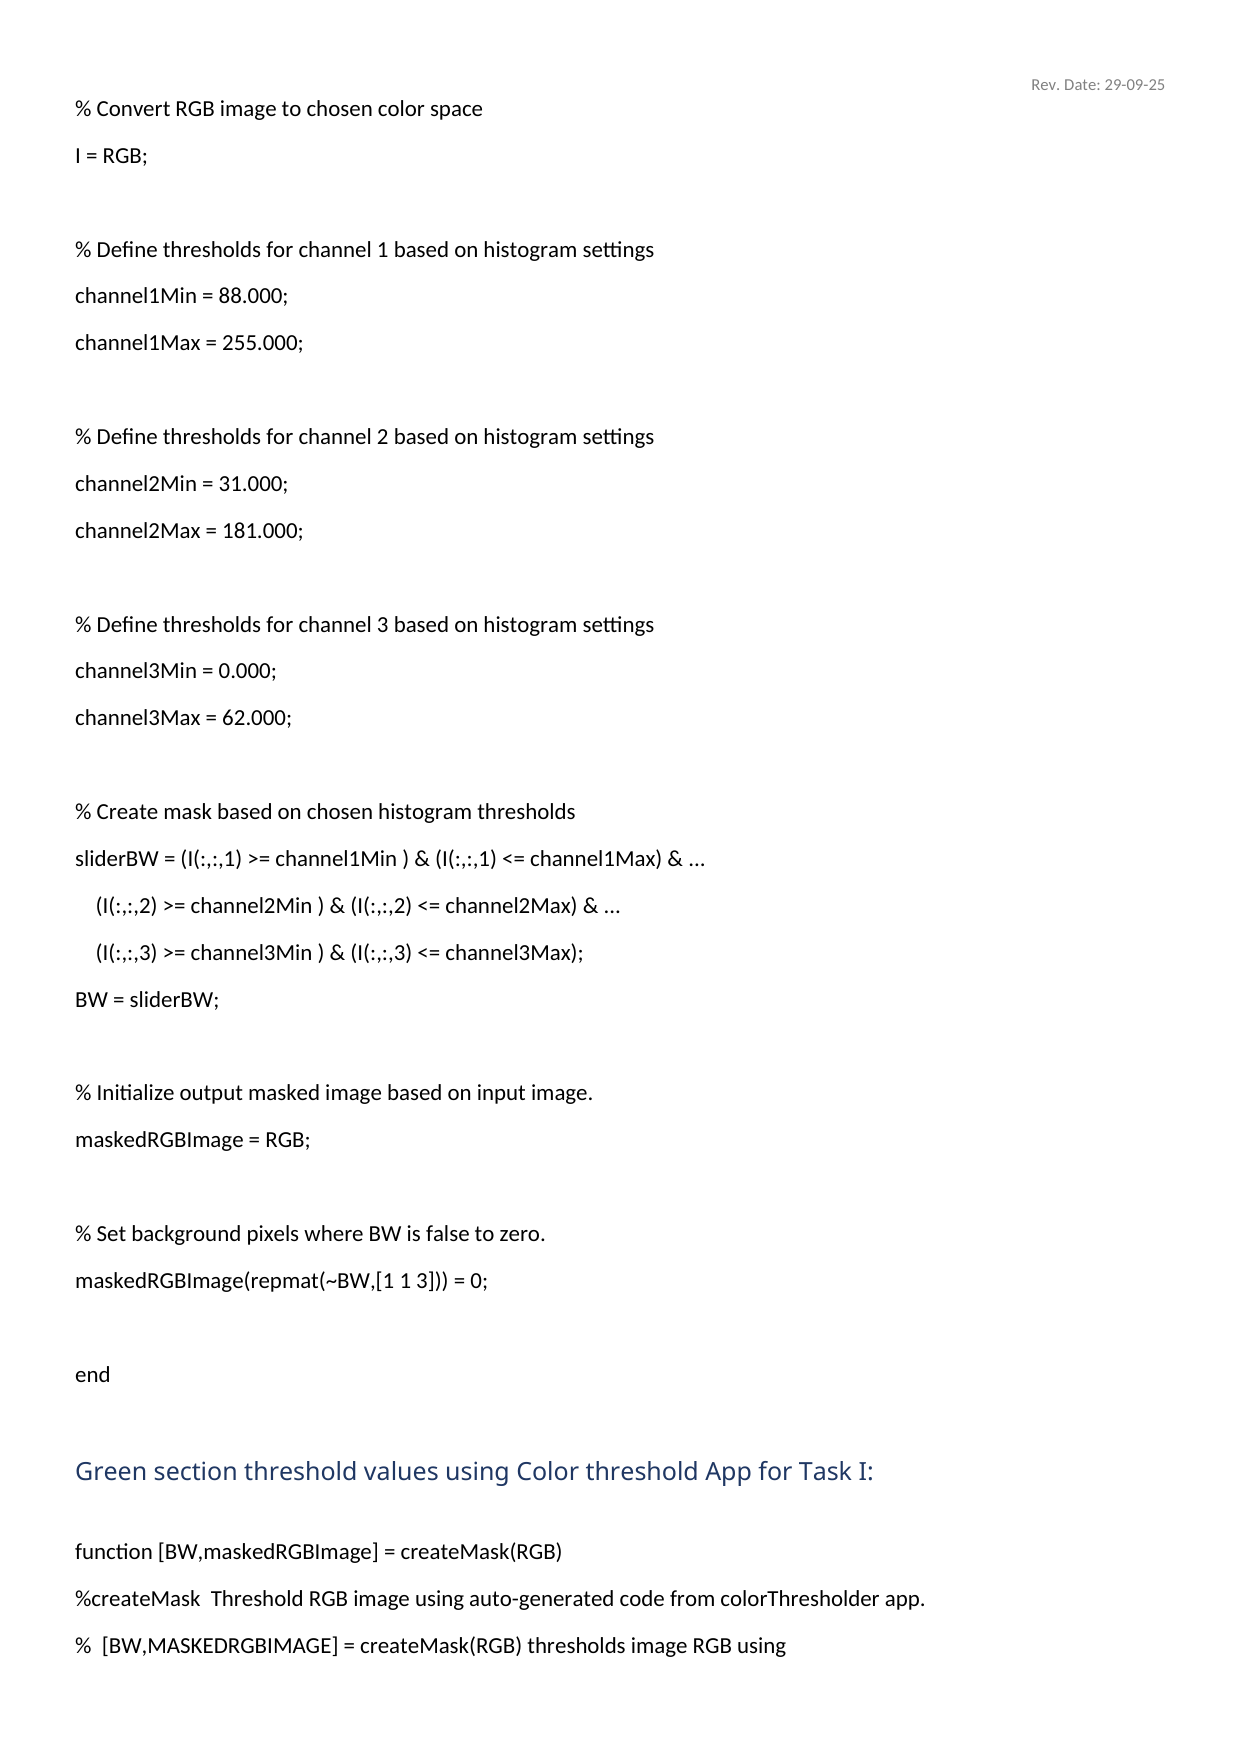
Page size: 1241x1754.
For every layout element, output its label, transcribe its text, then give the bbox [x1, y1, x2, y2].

text (I(:,:,2) >= channel2Min ) & (I(:,:,2) <= channel2Max) & ... [75, 891, 1165, 919]
text % Convert RGB image to chosen color space [75, 94, 1165, 122]
subtitle Green section threshold values using Color threshold App for Task I: [75, 1453, 1165, 1487]
text channel2Max = 181.000; [75, 516, 1165, 544]
text % Set background pixels where BW is false to zero. [75, 1219, 1165, 1247]
text maskedRGBImage = RGB; [75, 1125, 1165, 1153]
text sliderBW = (I(:,:,1) >= channel1Min ) & (I(:,:,1) <= channel1Max) & ... [75, 844, 1165, 872]
text channel3Max = 62.000; [75, 703, 1165, 731]
text % Create mask based on chosen histogram thresholds [75, 797, 1165, 825]
text % Define thresholds for channel 3 based on histogram settings [75, 610, 1165, 638]
text % Initialize output masked image based on input image. [75, 1078, 1165, 1106]
text % [BW,MASKEDRGBIMAGE] = createMask(RGB) thresholds image RGB using [75, 1631, 1165, 1659]
text channel1Max = 255.000; [75, 328, 1165, 356]
text % Define thresholds for channel 2 based on histogram settings [75, 422, 1165, 450]
text channel3Min = 0.000; [75, 657, 1165, 684]
text maskedRGBImage(repmat(~BW,[1 1 3])) = 0; [75, 1266, 1165, 1294]
text channel2Min = 31.000; [75, 469, 1165, 497]
text BW = sliderBW; [75, 985, 1165, 1013]
text function [BW,maskedRGBImage] = createMask(RGB) [75, 1537, 1165, 1565]
text % Define thresholds for channel 1 based on histogram settings [75, 235, 1165, 263]
text %createMask Threshold RGB image using auto-generated code from colorThresholder app. [75, 1584, 1165, 1612]
text channel1Min = 88.000; [75, 282, 1165, 309]
text end [75, 1360, 1165, 1388]
text (I(:,:,3) >= channel3Min ) & (I(:,:,3) <= channel3Max); [75, 938, 1165, 966]
text I = RGB; [75, 141, 1165, 169]
